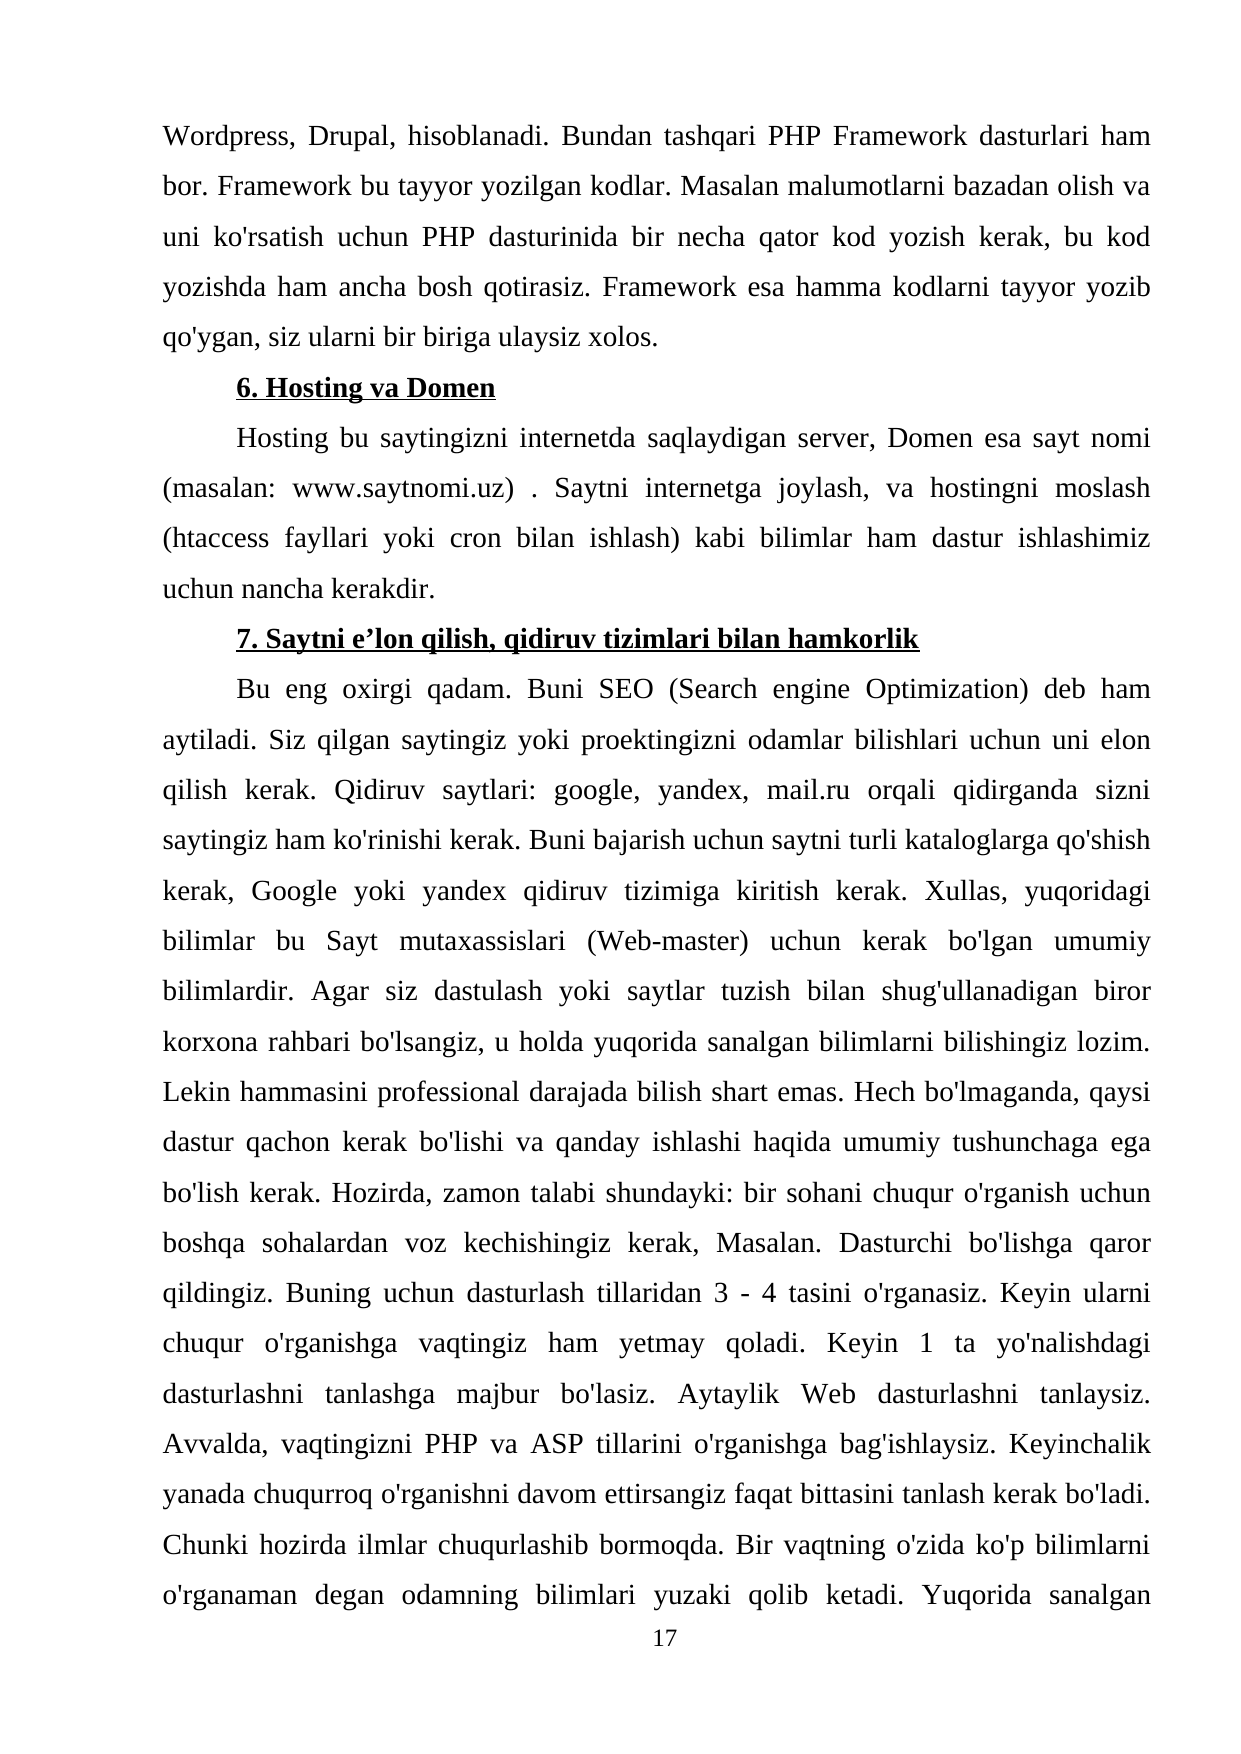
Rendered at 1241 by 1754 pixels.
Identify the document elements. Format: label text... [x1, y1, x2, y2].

text 6. Hosting va Domen [162, 370, 1152, 403]
text Hosting bu saytingizni internetda saqlaydigan server, Domen esa sayt nomi (masalan: www.saytnomi.uz) . Saytni internetga joylash, va hostingni moslash (htaccess fayllari yoki cron bilan ishlash) kabi bilimlar ham dastur ishlashimiz uchun nancha kerakdir. [162, 420, 1152, 604]
text 7. Saytni e’lon qilish, qidiruv tizimlari bilan hamkorlik [162, 621, 1152, 655]
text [162, 672, 1152, 1611]
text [162, 118, 1152, 353]
